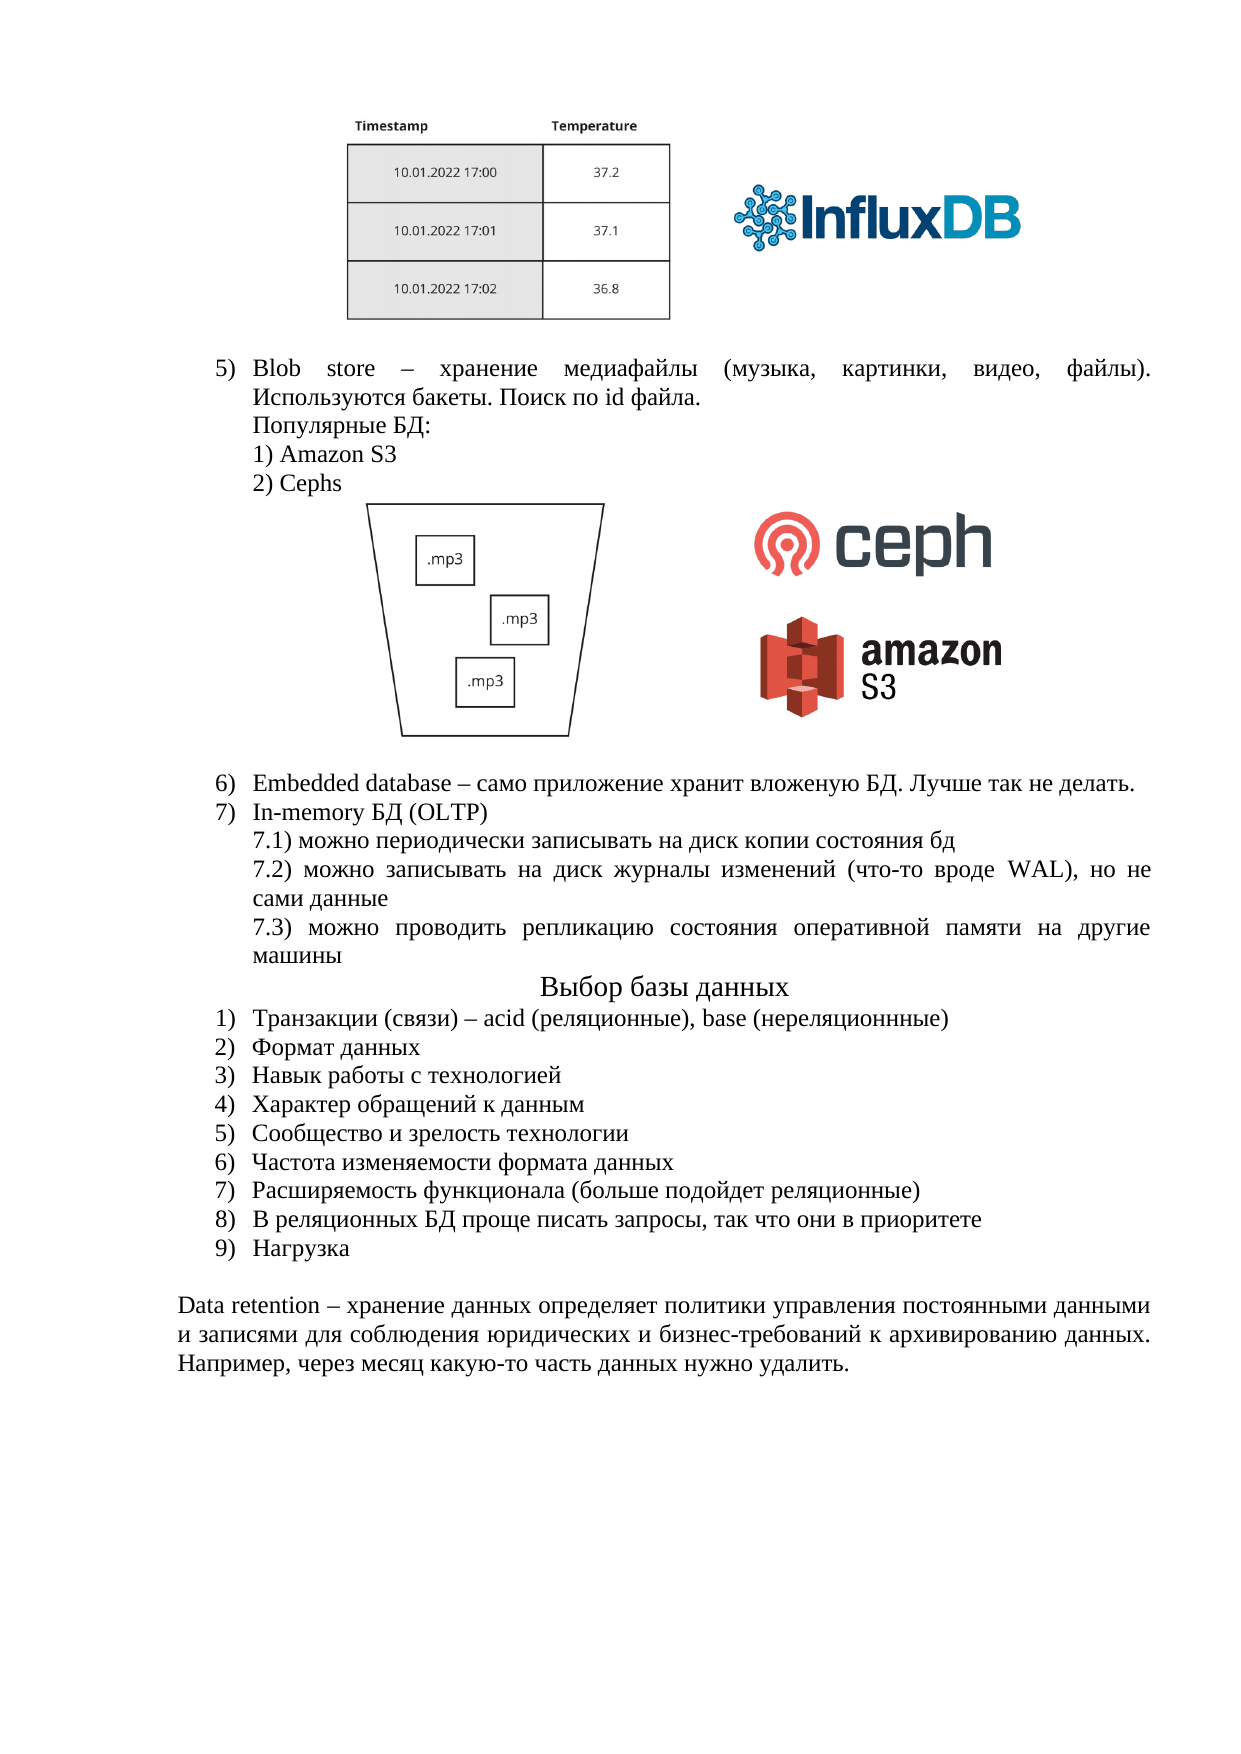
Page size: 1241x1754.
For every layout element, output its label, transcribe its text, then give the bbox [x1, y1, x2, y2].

list Embedded database – само приложение хранит вложеную БД. Лучше так не делать. [215, 768, 1152, 797]
text Выбор базы данных [177, 969, 1152, 1003]
list Формат данных [214, 1032, 1152, 1060]
list Частота изменяемости формата данных [214, 1147, 1152, 1175]
text Data retention – хранение данных определяет политики управления постоянными данными и записями для соблюдения юридических и бизнес-требований к архивированию данных. Например, через месяц какую-то часть данных нужно удалить. [177, 1290, 1152, 1377]
list Характер обращений к данным [214, 1089, 1152, 1118]
picture [362, 496, 1004, 738]
list В реляционных БД проще писать запросы, так что они в приоритете [215, 1204, 1152, 1233]
list 1) Amazon S3 [252, 439, 1152, 468]
list Blob store – хранение медиафайлы (музыка, картинки, видео, файлы). Используются бакеты. Поиск по id файла. [215, 353, 1152, 410]
list 2) Cephs [252, 468, 1152, 497]
list Популярные БД: [252, 410, 1152, 439]
list Нагрузка [215, 1233, 1152, 1262]
picture [344, 118, 1023, 323]
list 7.1) можно периодически записывать на диск копии состояния бд [252, 826, 1152, 854]
list Расширяемость функционала (больше подойдет реляционные) [214, 1175, 1152, 1204]
list 7.3) можно проводить репликацию состояния оперативной памяти на другие машины [252, 912, 1152, 969]
list In-memory БД (OLTP) [215, 797, 1152, 826]
list Навык работы с технологией [214, 1060, 1152, 1089]
list 7.2) можно записывать на диск журналы изменений (что-то вроде WAL), но не сами данные [252, 854, 1152, 912]
list Транзакции (связи) – acid (реляционные), base (нереляционнные) [215, 1003, 1152, 1032]
list Сообщество и зрелость технологии [214, 1118, 1152, 1147]
